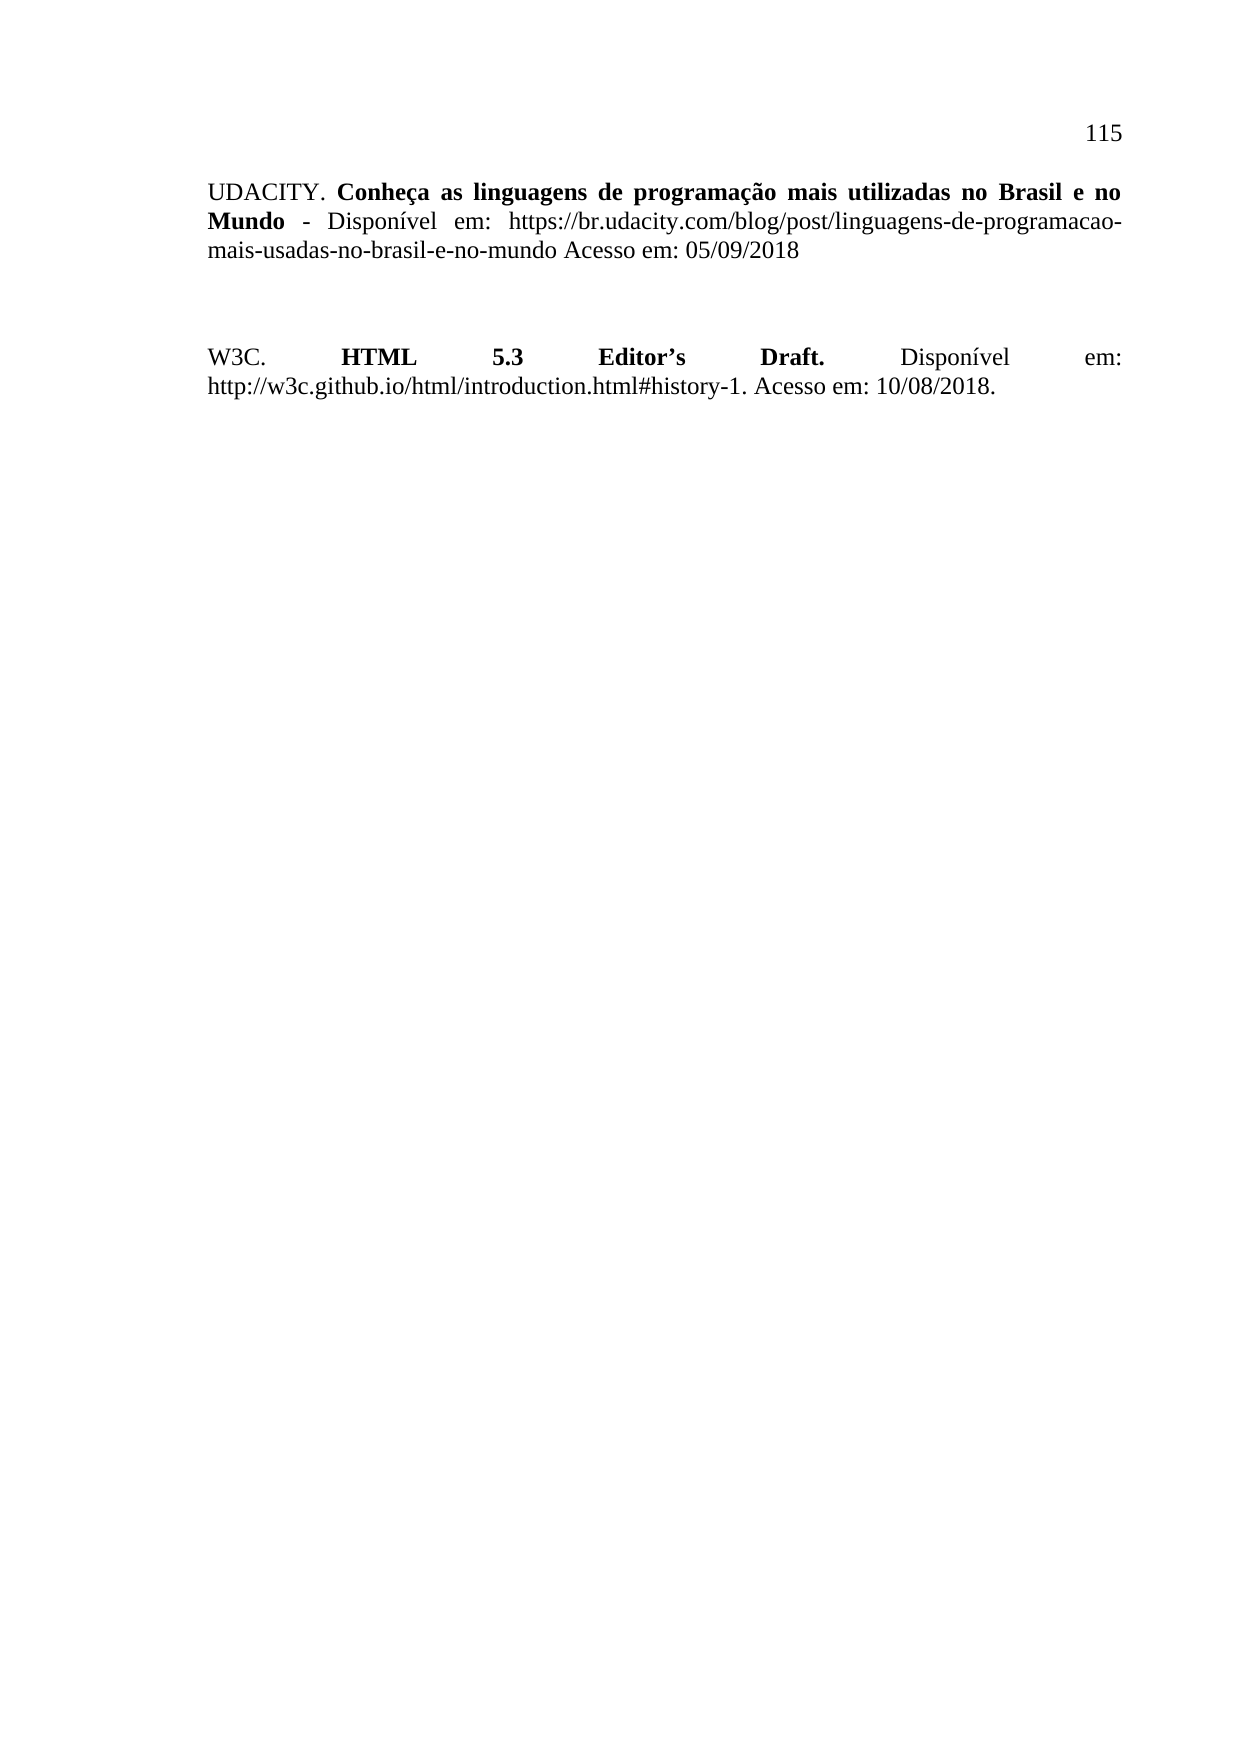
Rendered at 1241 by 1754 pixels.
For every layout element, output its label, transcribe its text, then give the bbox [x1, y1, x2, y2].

text W3C. HTML 5.3 Editor’s Draft. Disponível em: http://w3c.github.io/html/introduction.html#history-1. Acesso em: 10/08/2018. [207, 342, 1122, 400]
text UDACITY. Conheça as linguagens de programação mais utilizadas no Brasil e no Mundo - Disponível em: https://br.udacity.com/blog/post/linguagens-de-programacao-mais-usadas-no-brasil-e-no-mundo Acesso em: 05/09/2018 [207, 177, 1122, 263]
